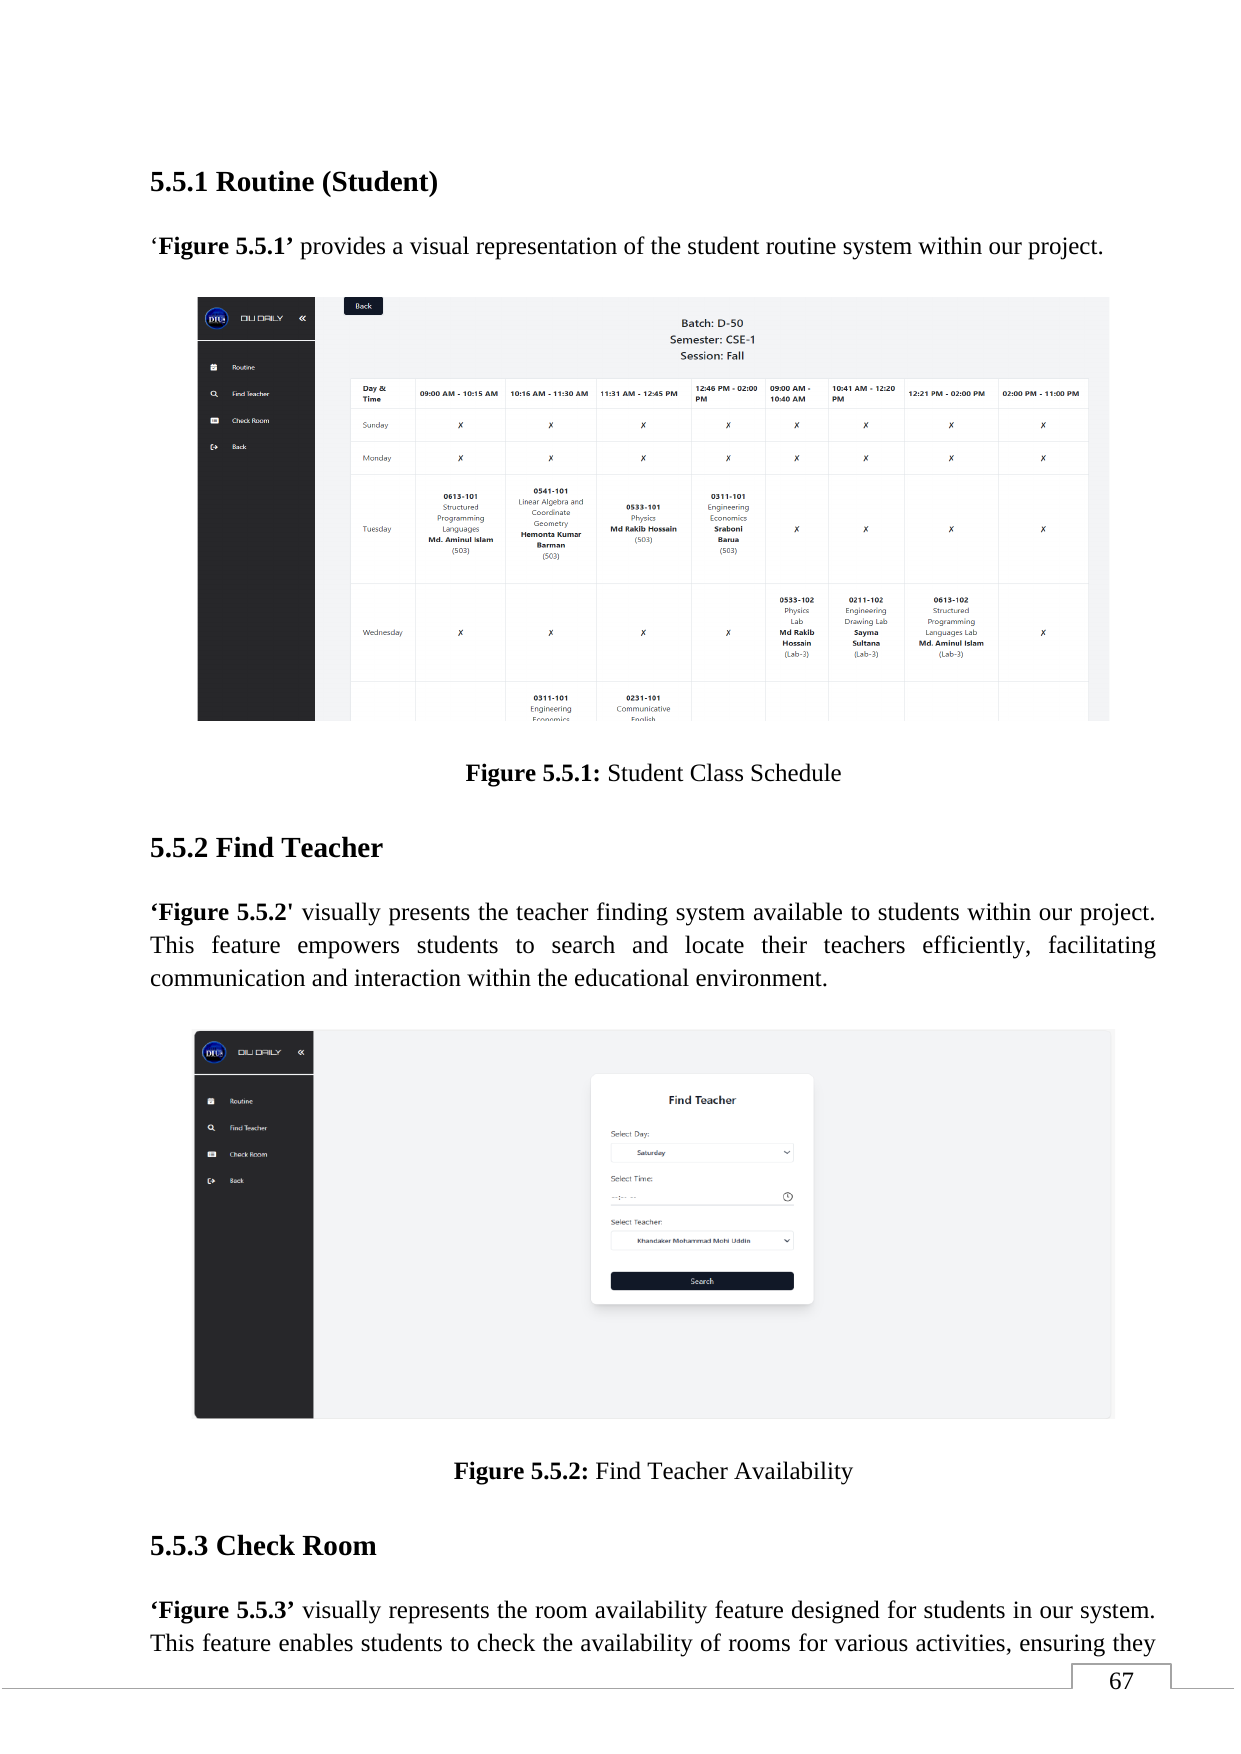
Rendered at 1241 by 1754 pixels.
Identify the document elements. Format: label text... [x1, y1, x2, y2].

text ‘Figure 5.5.2' visually presents the teacher finding system available to students within our project. This feature empowers students to search and locate their teachers efficiently, facilitating communication and interaction within the educational environment. [150, 897, 1157, 992]
subtitle 5.5.3 Check Room [150, 1528, 1157, 1562]
text Figure 5.5.1: Student Class Schedule [150, 758, 1157, 787]
subtitle 5.5.2 Find Teacher [150, 830, 1157, 864]
subtitle 5.5.1 Routine (Student) [150, 164, 1157, 198]
picture [191, 1029, 1116, 1419]
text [150, 1595, 1157, 1657]
picture [197, 297, 1110, 721]
text ‘Figure 5.5.1’ provides a visual representation of the student routine system within our project. [150, 231, 1157, 260]
text Figure 5.5.2: Find Teacher Availability [150, 1456, 1157, 1485]
